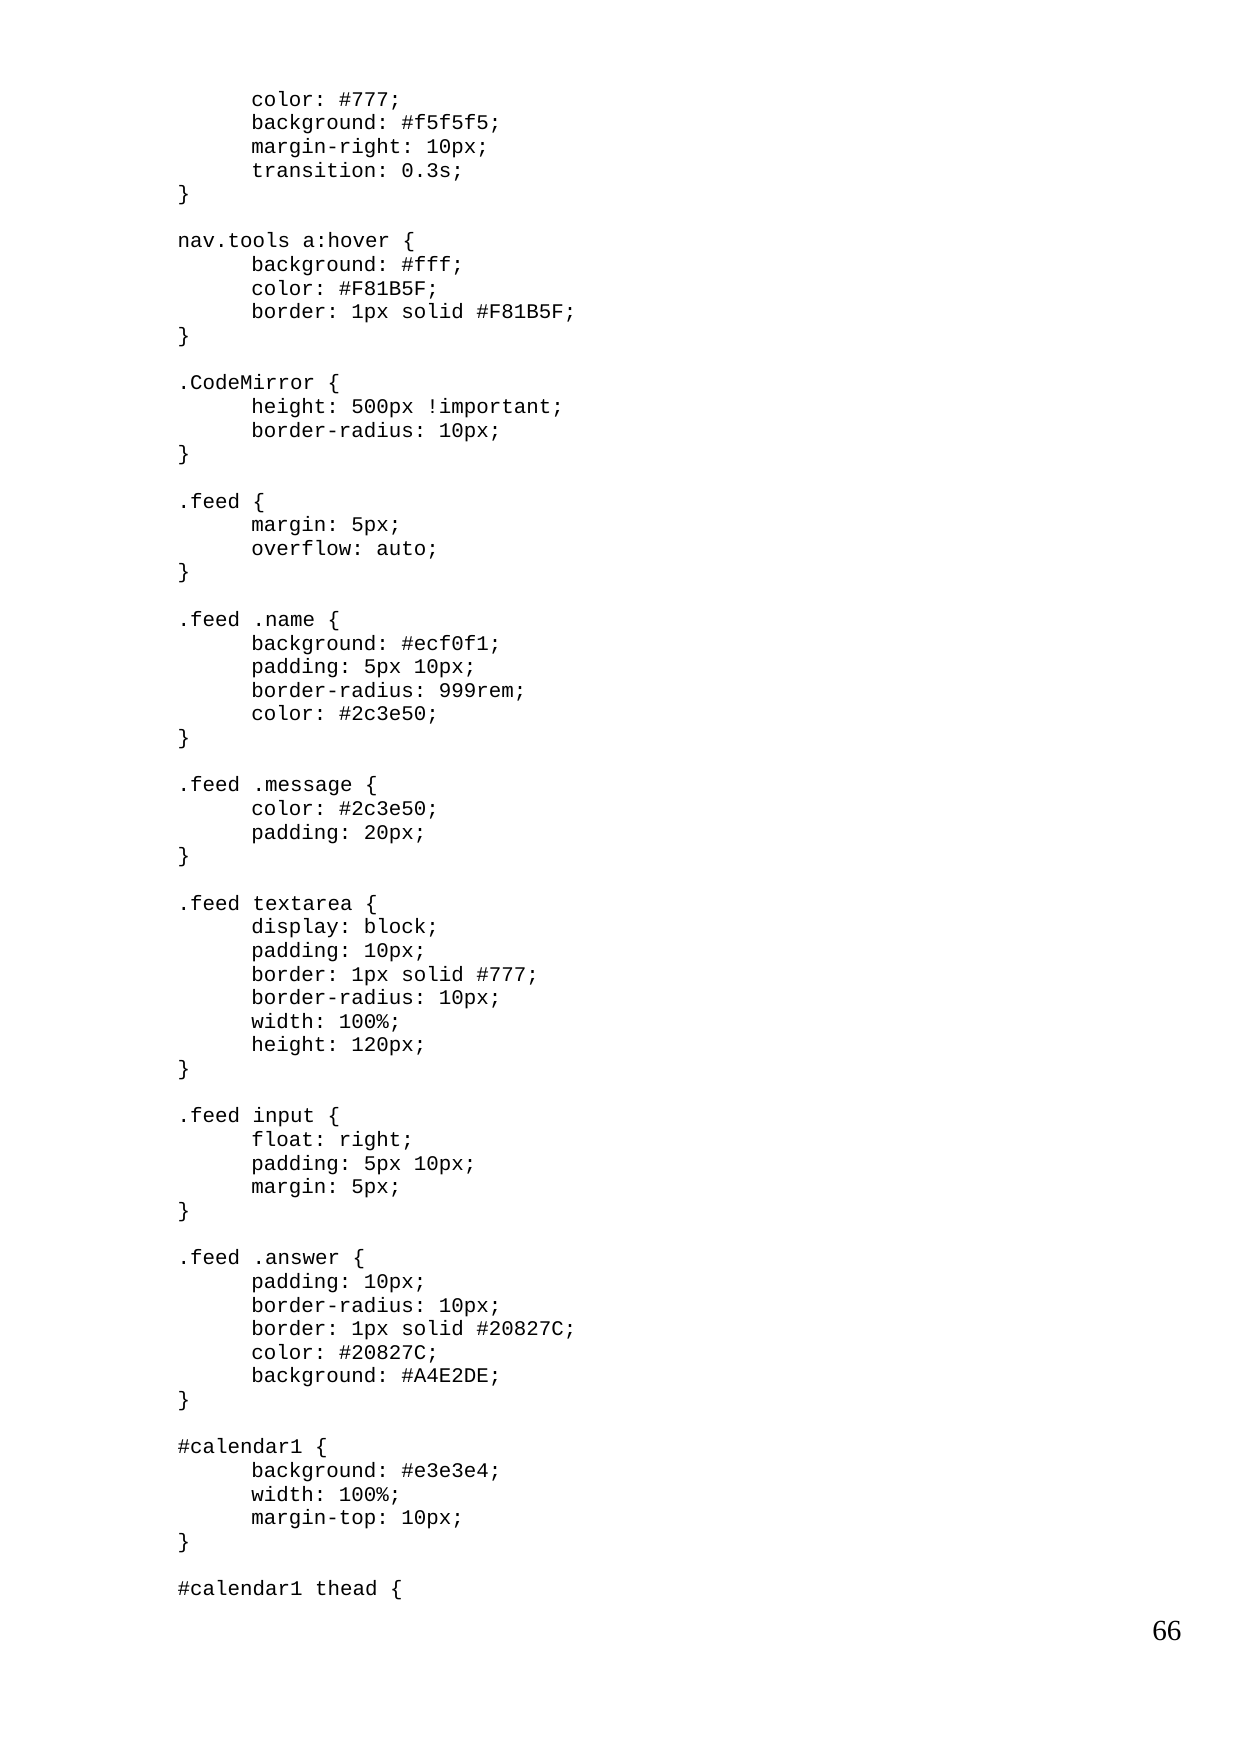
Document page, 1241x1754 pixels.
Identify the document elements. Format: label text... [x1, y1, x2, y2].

text background: #fff; [177, 254, 1181, 278]
text background: #ecf0f1; [177, 632, 1181, 656]
text color: #2c3e50; [177, 798, 1181, 822]
text background: #A4E2DE; [177, 1366, 1181, 1389]
text overflow: auto; [177, 538, 1181, 562]
text border: 1px solid #20827C; [177, 1318, 1181, 1342]
text } [177, 183, 1181, 207]
text } [177, 845, 1181, 869]
text margin: 5px; [177, 1176, 1181, 1200]
text } [177, 443, 1181, 467]
text #calendar1 { [177, 1436, 1181, 1460]
text width: 100%; [177, 1484, 1181, 1507]
text } [177, 1389, 1181, 1413]
text } [177, 1200, 1181, 1224]
text .feed .answer { [177, 1247, 1181, 1271]
text margin-top: 10px; [177, 1507, 1181, 1531]
text color: #777; [177, 89, 1181, 112]
text } [177, 1058, 1181, 1082]
text border: 1px solid #F81B5F; [177, 301, 1181, 325]
text border-radius: 999rem; [177, 680, 1181, 703]
text } [177, 727, 1181, 751]
text .feed .message { [177, 774, 1181, 798]
text background: #f5f5f5; [177, 112, 1181, 136]
text } [177, 1531, 1181, 1555]
text #calendar1 thead { [177, 1578, 1181, 1602]
text width: 100%; [177, 1011, 1181, 1034]
text color: #F81B5F; [177, 278, 1181, 301]
text padding: 10px; [177, 940, 1181, 963]
text margin: 5px; [177, 514, 1181, 538]
text padding: 20px; [177, 822, 1181, 845]
text color: #2c3e50; [177, 703, 1181, 727]
text height: 120px; [177, 1034, 1181, 1058]
text float: right; [177, 1129, 1181, 1153]
text padding: 10px; [177, 1271, 1181, 1294]
text border-radius: 10px; [177, 1294, 1181, 1318]
text display: block; [177, 916, 1181, 940]
text border-radius: 10px; [177, 987, 1181, 1011]
text .feed { [177, 491, 1181, 514]
text .feed textarea { [177, 893, 1181, 916]
text margin-right: 10px; [177, 136, 1181, 159]
text padding: 5px 10px; [177, 656, 1181, 680]
text background: #e3e3e4; [177, 1460, 1181, 1484]
text .feed .name { [177, 609, 1181, 632]
text transition: 0.3s; [177, 159, 1181, 183]
text color: #20827C; [177, 1342, 1181, 1366]
text .CodeMirror { [177, 372, 1181, 396]
text height: 500px !important; [177, 396, 1181, 420]
text .feed input { [177, 1105, 1181, 1129]
text } [177, 325, 1181, 349]
text border-radius: 10px; [177, 420, 1181, 443]
text padding: 5px 10px; [177, 1153, 1181, 1176]
text border: 1px solid #777; [177, 963, 1181, 987]
text nav.tools a:hover { [177, 231, 1181, 254]
text } [177, 562, 1181, 585]
